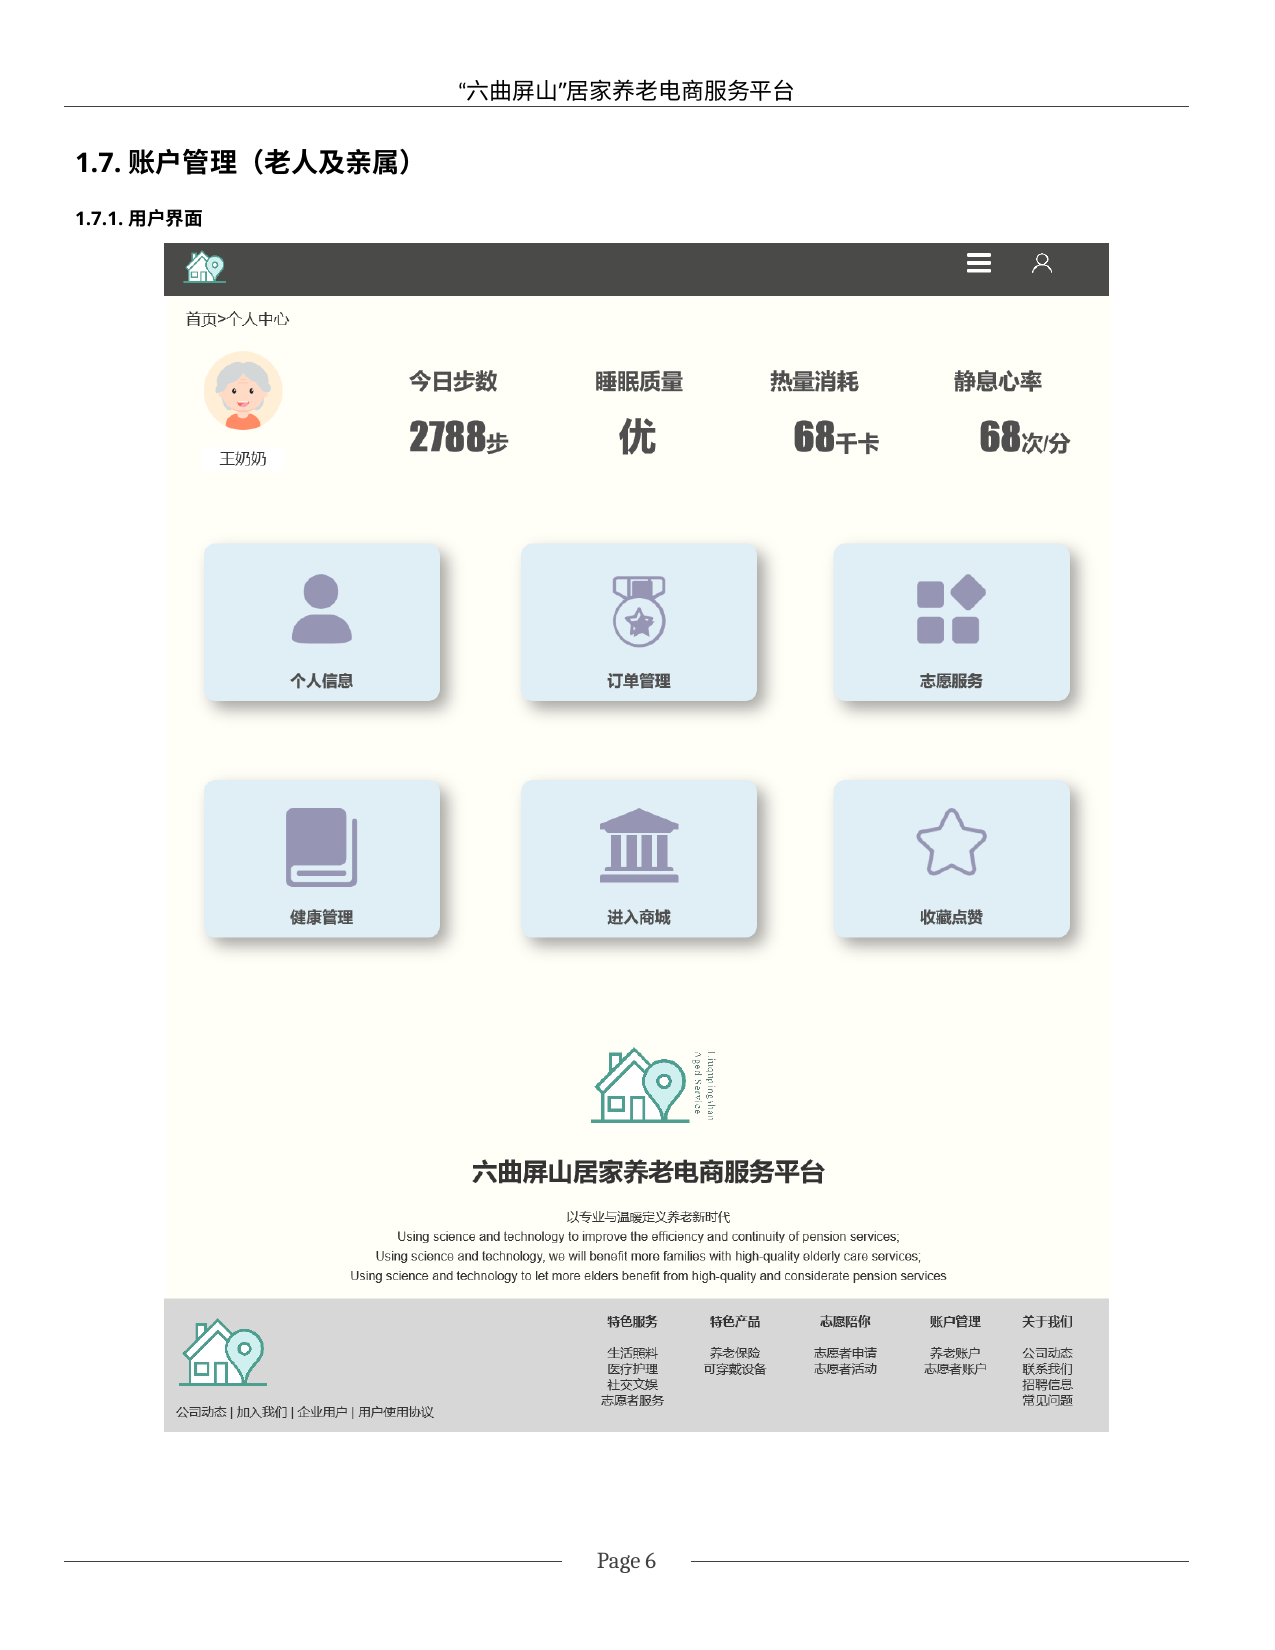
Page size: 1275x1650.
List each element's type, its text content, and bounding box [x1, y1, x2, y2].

subtitle 账户管理（老人及亲属） [75, 141, 1200, 181]
picture [164, 243, 1111, 1443]
subtitle 用户界面 [75, 206, 1200, 231]
